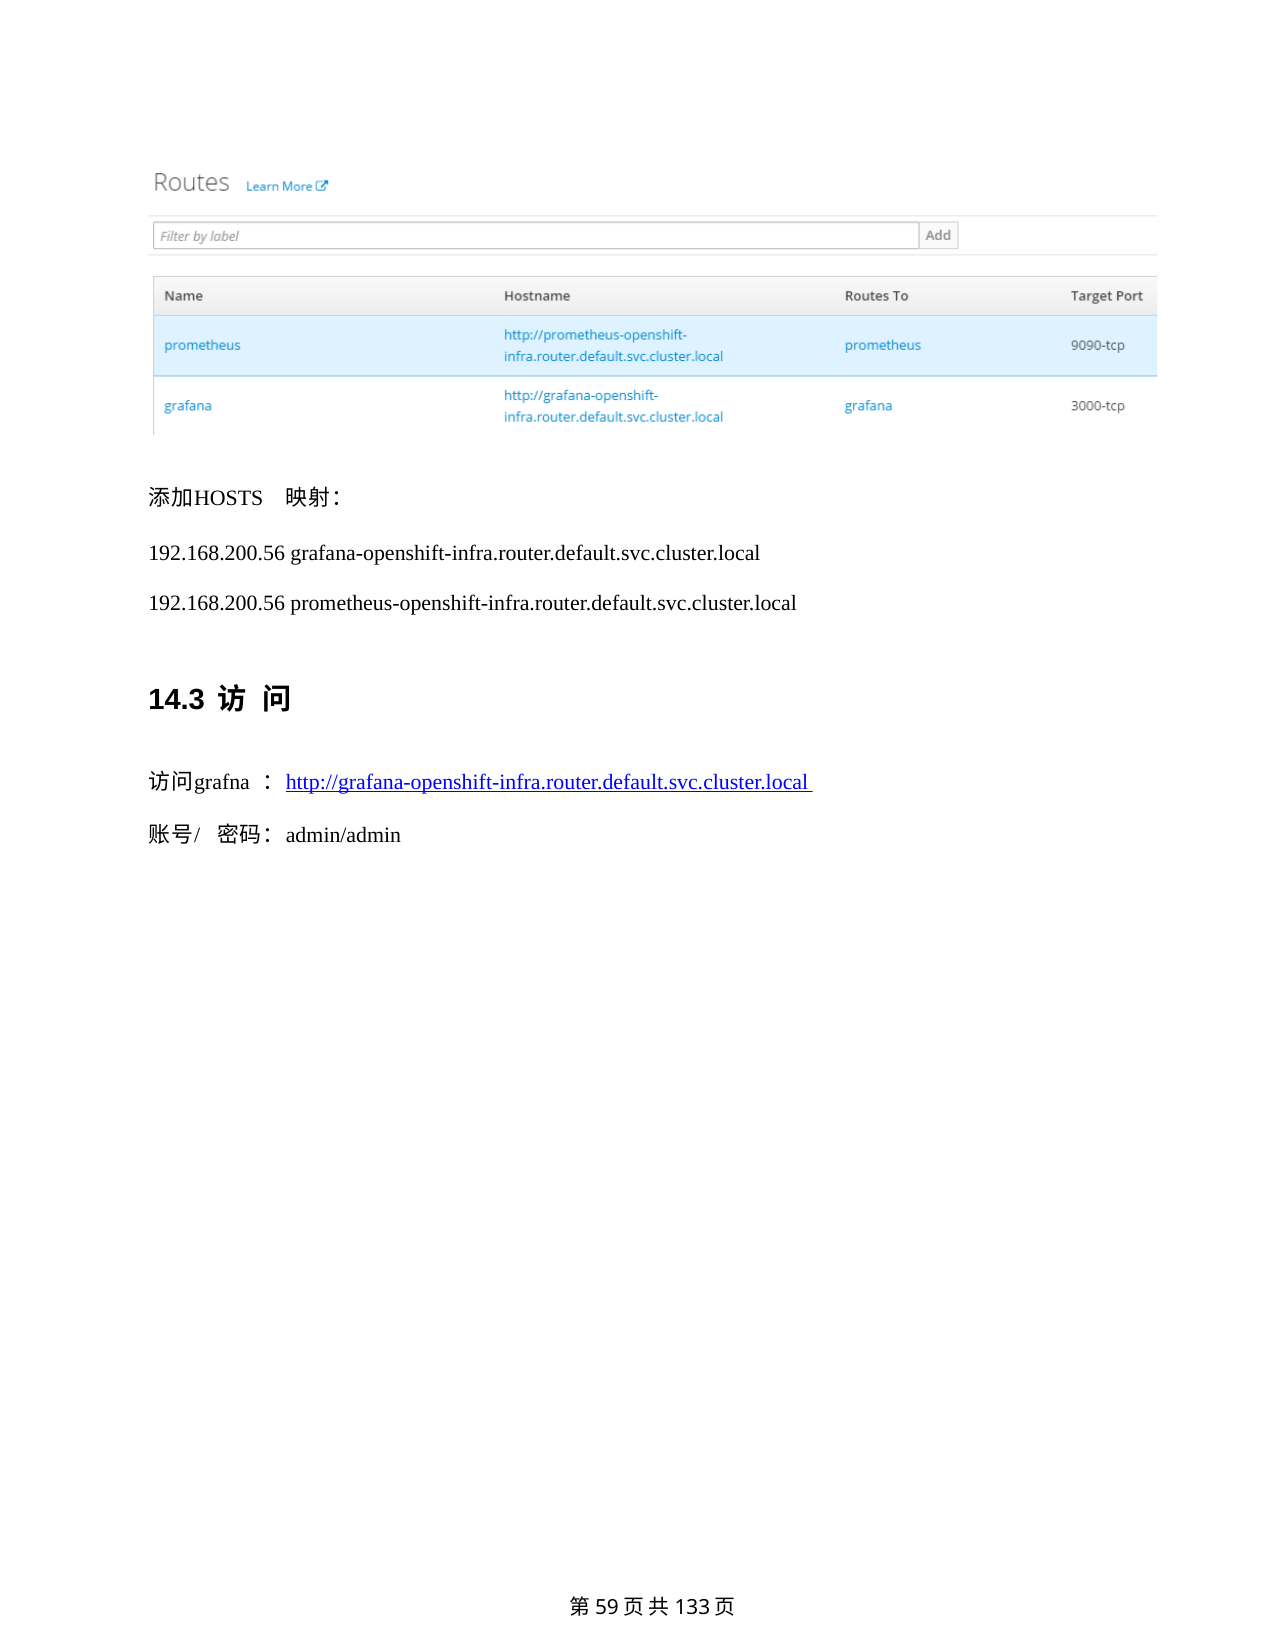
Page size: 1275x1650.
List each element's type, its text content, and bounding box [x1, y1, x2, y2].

text 访问grafna：http://grafana-openshift-infra.router.default.svc.cluster.local [148, 761, 1156, 799]
text 账号/密码：admin/admin [148, 814, 1156, 852]
subtitle 访问 [148, 659, 1156, 734]
text 添加HOSTS映射： 192.168.200.56 grafana-openshift-infra.router.default.svc.cluster.local [148, 477, 1156, 571]
picture [148, 164, 1158, 435]
text 192.168.200.56 prometheus-openshift-infra.router.default.svc.cluster.local [148, 584, 1156, 621]
